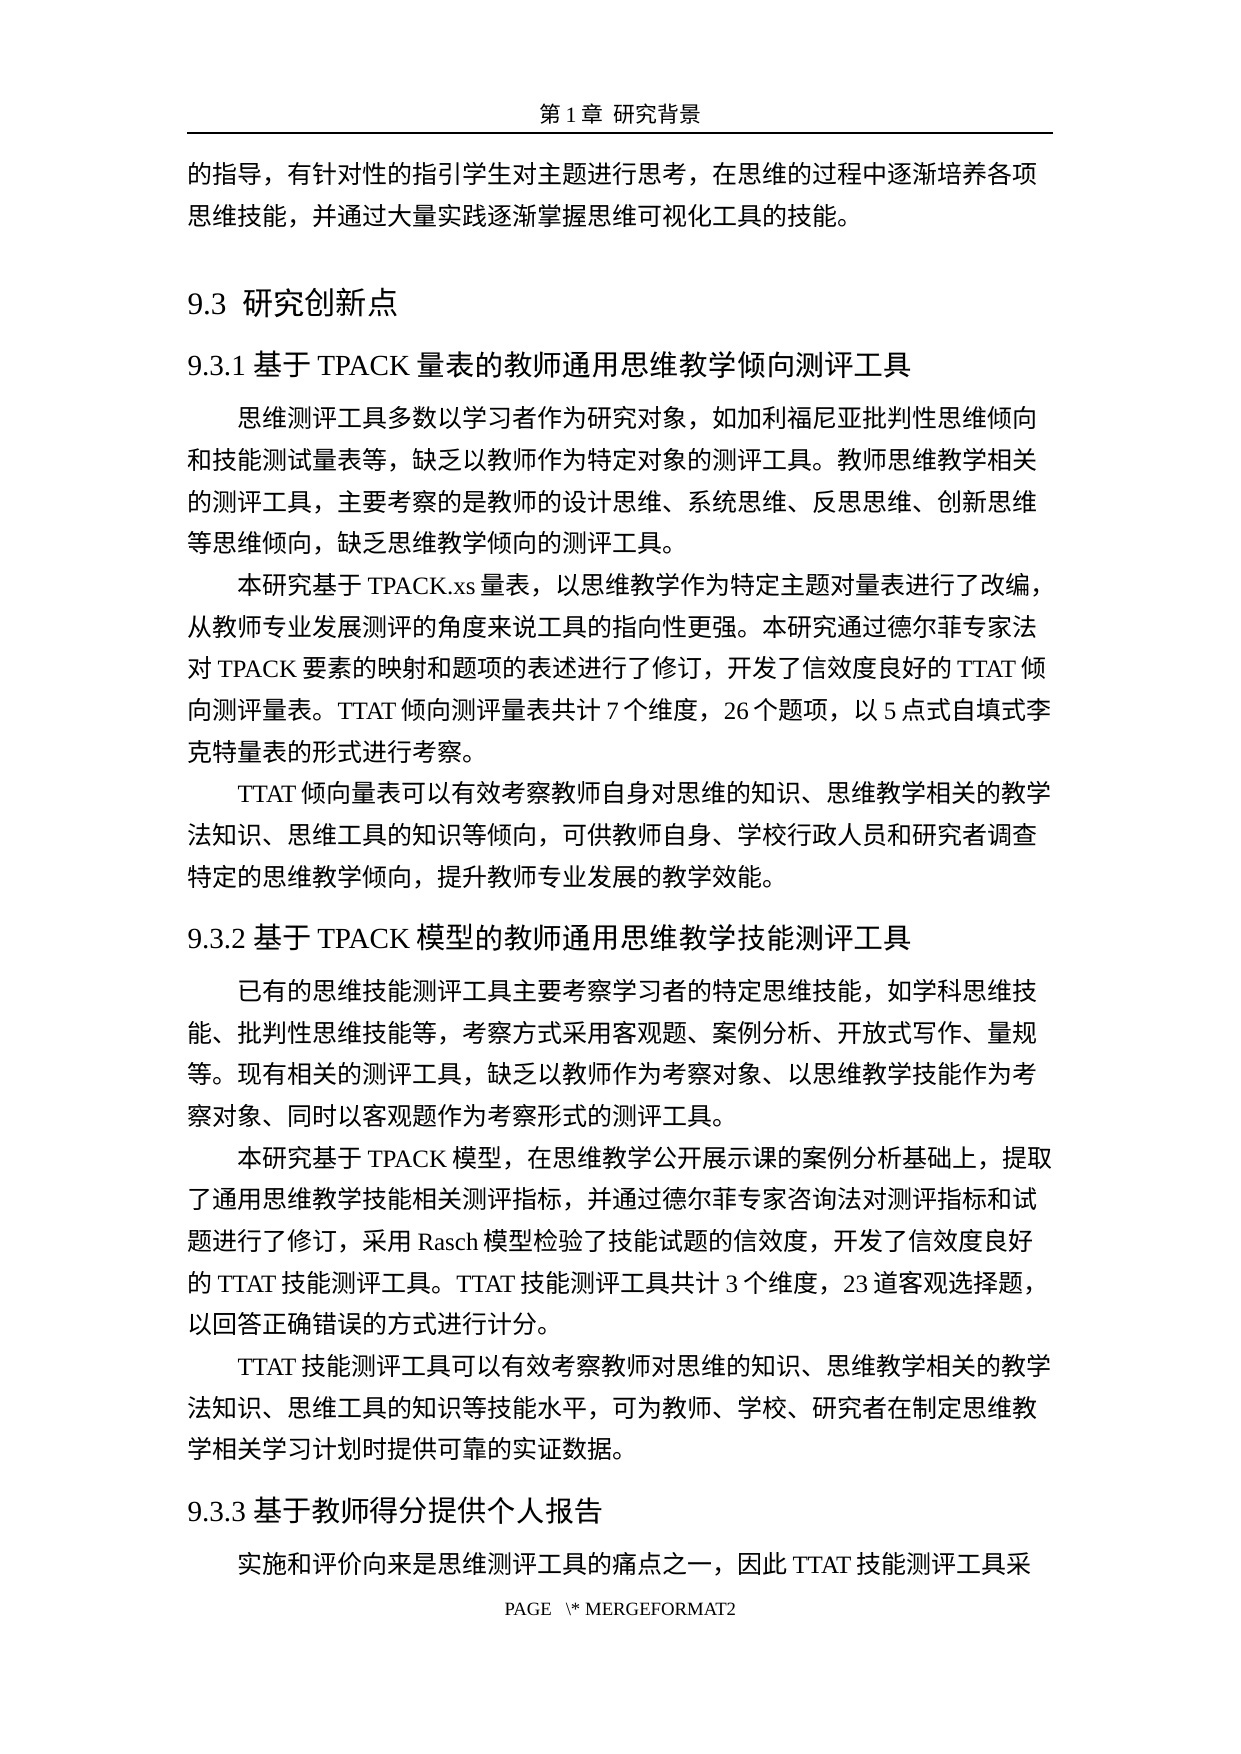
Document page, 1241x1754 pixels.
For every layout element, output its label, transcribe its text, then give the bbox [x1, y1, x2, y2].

subtitle 研究创新点 [187, 283, 1053, 321]
subtitle 基于TPACK模型的教师通用思维教学技能测评工具 [187, 919, 1053, 955]
text 本研究基于TPACK.xs量表，以思维教学作为特定主题对量表进行了改编，从教师专业发展测评的角度来说工具的指向性更强。本研究通过德尔菲专家法对TPACK要素的映射和题项的表述进行了修订，开发了信效度良好的TTAT倾向测评量表。TTAT倾向测评量表共计7个维度，26个题项，以5点式自填式李克特量表的形式进行考察。 [187, 561, 1053, 769]
subtitle 基于教师得分提供个人报告 [187, 1492, 1053, 1528]
subtitle 基于TPACK量表的教师通用思维教学倾向测评工具 [187, 346, 1053, 382]
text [187, 1540, 1053, 1582]
text TTAT技能测评工具可以有效考察教师对思维的知识、思维教学相关的教学法知识、思维工具的知识等技能水平，可为教师、学校、研究者在制定思维教学相关学习计划时提供可靠的实证数据。 [187, 1342, 1053, 1467]
text 已有的思维技能测评工具主要考察学习者的特定思维技能，如学科思维技能、批判性思维技能等，考察方式采用客观题、案例分析、开放式写作、量规等。现有相关的测评工具，缺乏以教师作为考察对象、以思维教学技能作为考察对象、同时以客观题作为考察形式的测评工具。 [187, 967, 1053, 1134]
text TTAT倾向量表可以有效考察教师自身对思维的知识、思维教学相关的教学法知识、思维工具的知识等倾向，可供教师自身、学校行政人员和研究者调查特定的思维教学倾向，提升教师专业发展的教学效能。 [187, 769, 1053, 894]
text 思维测评工具多数以学习者作为研究对象，如加利福尼亚批判性思维倾向和技能测试量表等，缺乏以教师作为特定对象的测评工具。教师思维教学相关的测评工具，主要考察的是教师的设计思维、系统思维、反思思维、创新思维等思维倾向，缺乏思维教学倾向的测评工具。 [187, 394, 1053, 561]
text 本研究基于TPACK模型，在思维教学公开展示课的案例分析基础上，提取了通用思维教学技能相关测评指标，并通过德尔菲专家咨询法对测评指标和试题进行了修订，采用Rasch模型检验了技能试题的信效度，开发了信效度良好的TTAT技能测评工具。TTAT技能测评工具共计3个维度，23道客观选择题，以回答正确错误的方式进行计分。 [187, 1134, 1053, 1342]
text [187, 150, 1053, 233]
